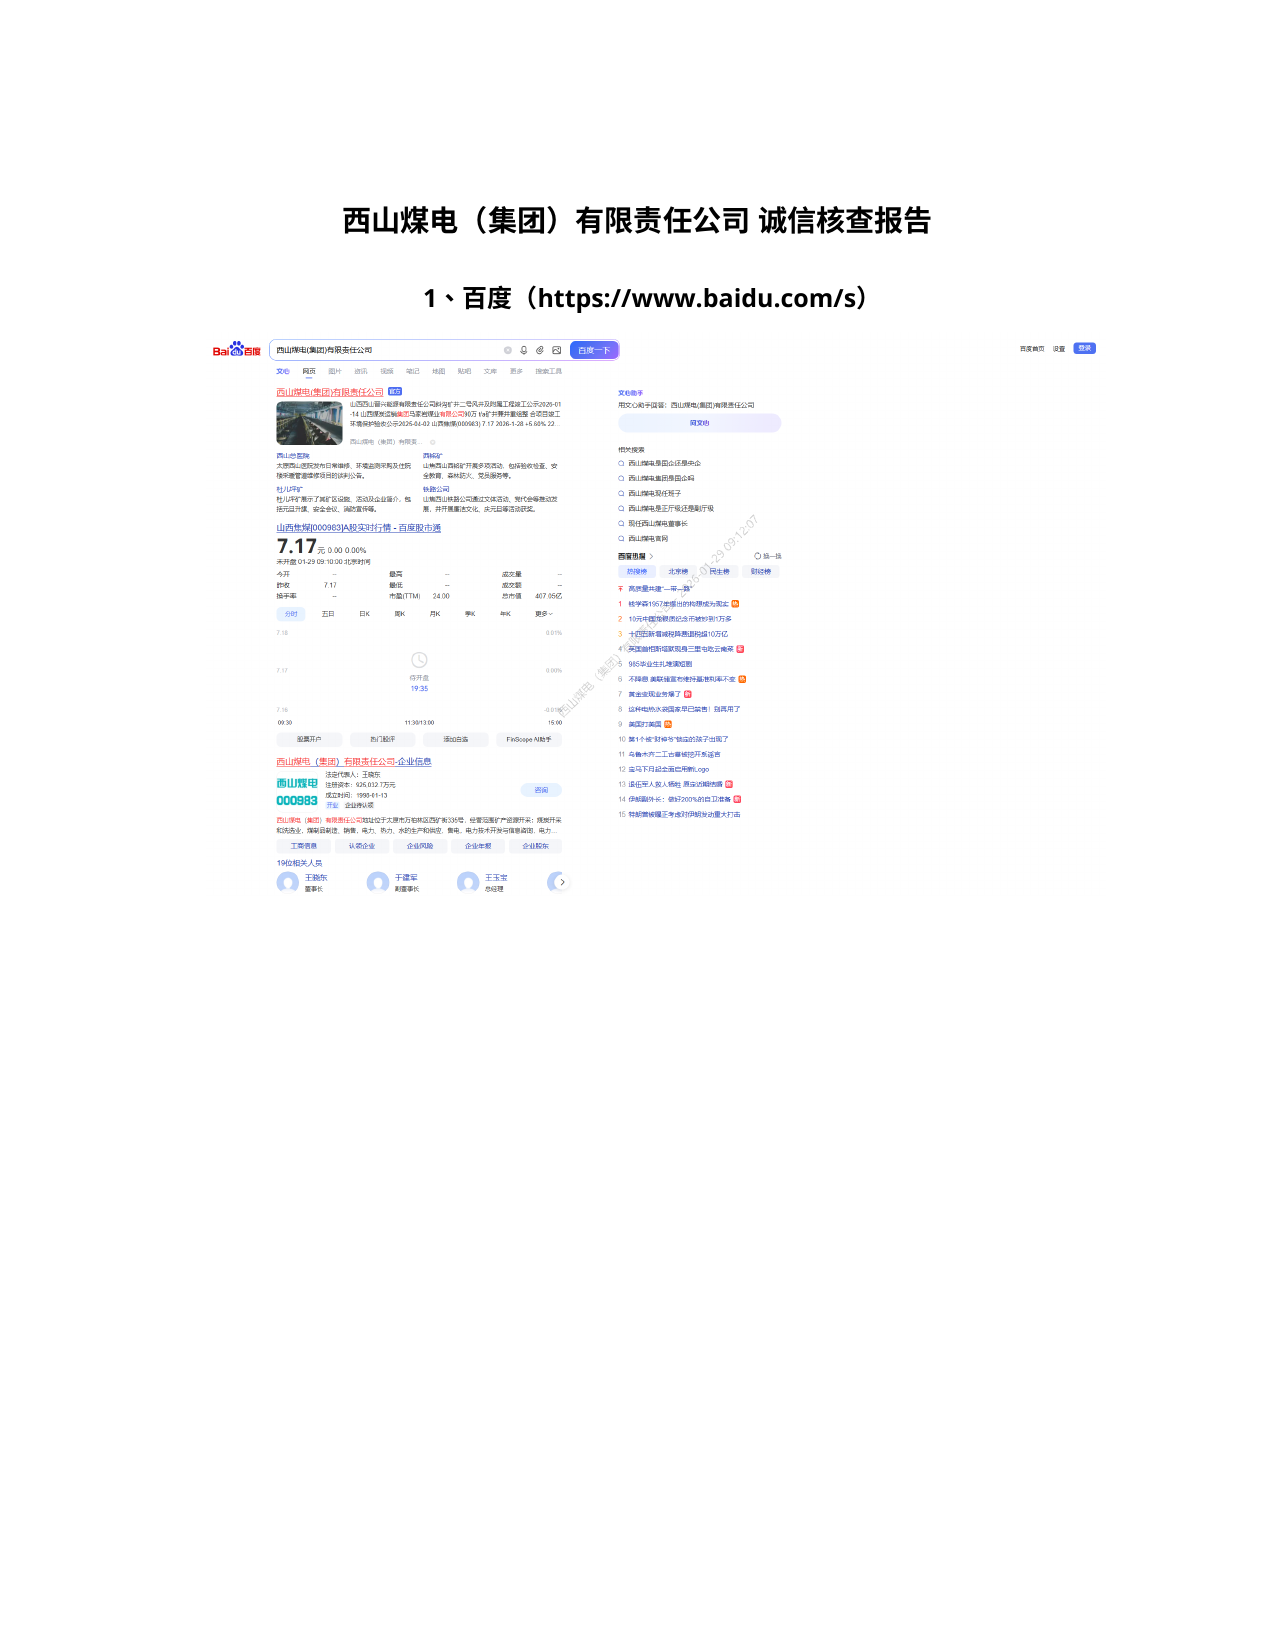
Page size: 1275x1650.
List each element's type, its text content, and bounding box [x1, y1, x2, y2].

picture [206, 332, 1107, 896]
subtitle 西山煤电（集团）有限责任公司 诚信核查报告 [187, 200, 1087, 240]
